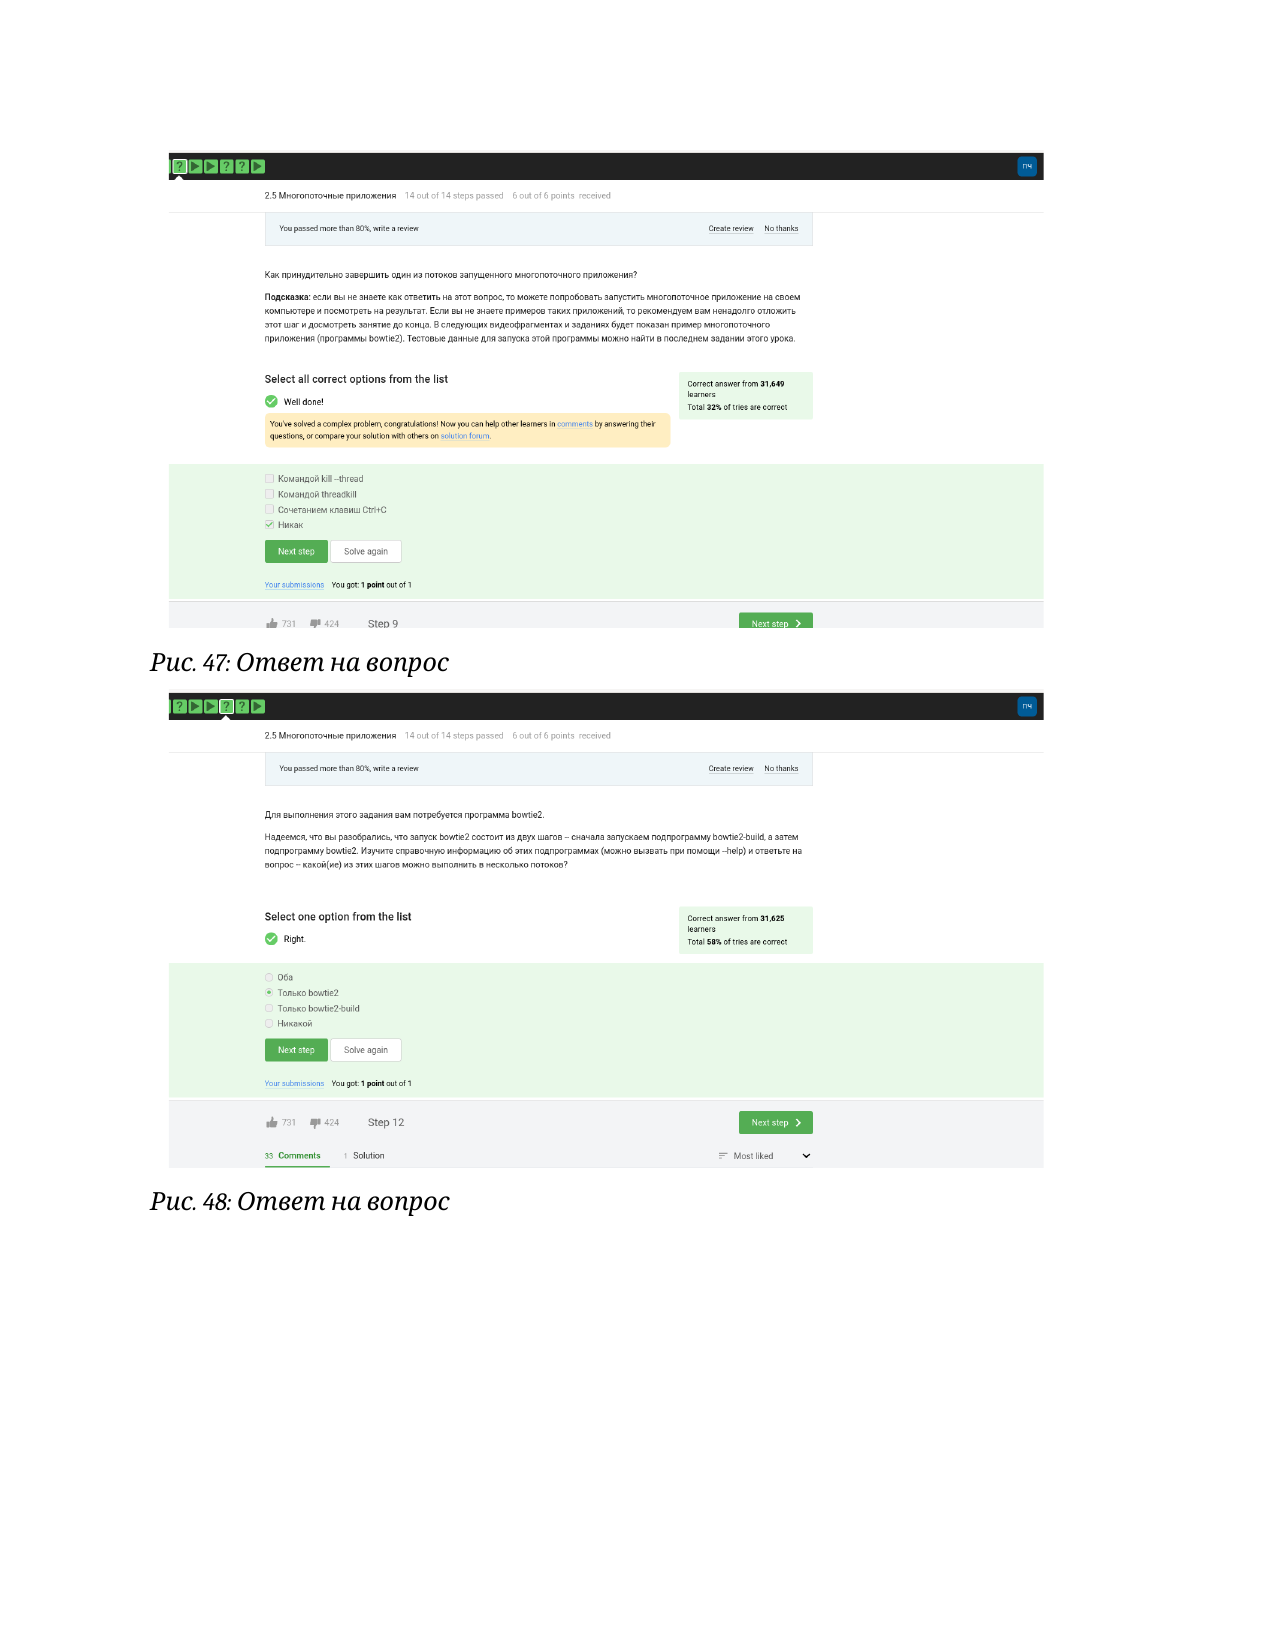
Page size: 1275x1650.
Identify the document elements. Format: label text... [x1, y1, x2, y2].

picture [168, 689, 1044, 1168]
text Рис. 47: Ответ на вопрос [150, 648, 1125, 677]
text Рис. 48: Ответ на вопрос [150, 1188, 1125, 1217]
picture [168, 150, 1044, 628]
